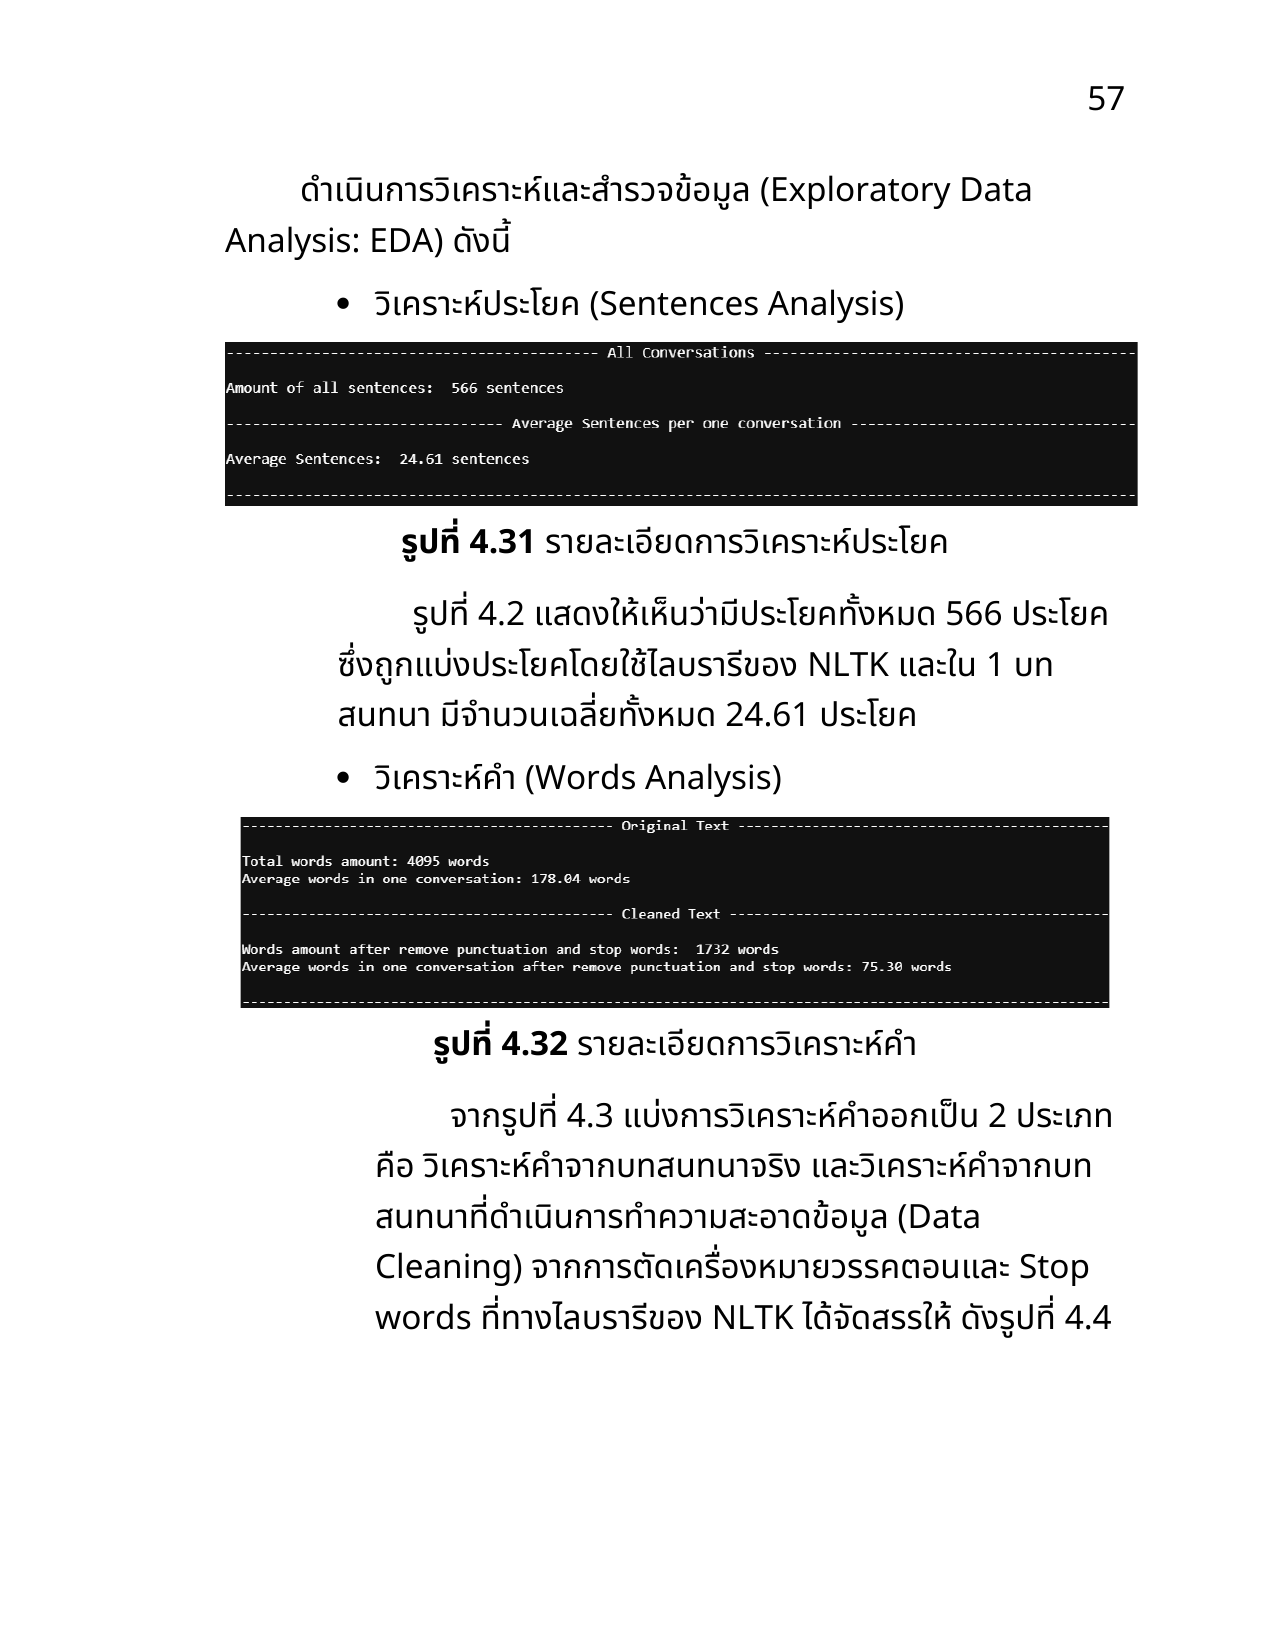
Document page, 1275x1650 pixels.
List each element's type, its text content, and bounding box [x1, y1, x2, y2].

text รูปที่ 4.2 แสดงให้เห็นว่ามีประโยคทั้งหมด 566 ประโยค ซึ่งถูกแบ่งประโยคโดยใช้ไลบรารีของ NLTK และใน 1 บทสนทนา มีจำนวนเฉลี่ยทั้งหมด 24.61 ประโยค [337, 590, 1125, 742]
list วิเคราะห์ประโยค (Sentences Analysis) [337, 279, 1125, 330]
picture [240, 817, 1110, 1008]
list วิเคราะห์คำ (Words Analysis) [337, 754, 1125, 805]
text ดำเนินการวิเคราะห์และสำรวจข้อมูล (Exploratory Data Analysis: EDA) ดังนี้ [225, 166, 1125, 267]
text จากรูปที่ 4.3 แบ่งการวิเคราะห์คำออกเป็น 2 ประเภท คือ วิเคราะห์คำจากบทสนทนาจริง และวิเคราะห์คำจากบทสนทนาที่ดำเนินการทำความสะอาดข้อมูล (Data Cleaning) จากการตัดเครื่องหมายวรรคตอนและ Stop words ที่ทางไลบรารีของ NLTK ได้จัดสรรให้ ดังรูปที่ 4.4 [375, 1091, 1125, 1344]
picture [225, 342, 1138, 506]
